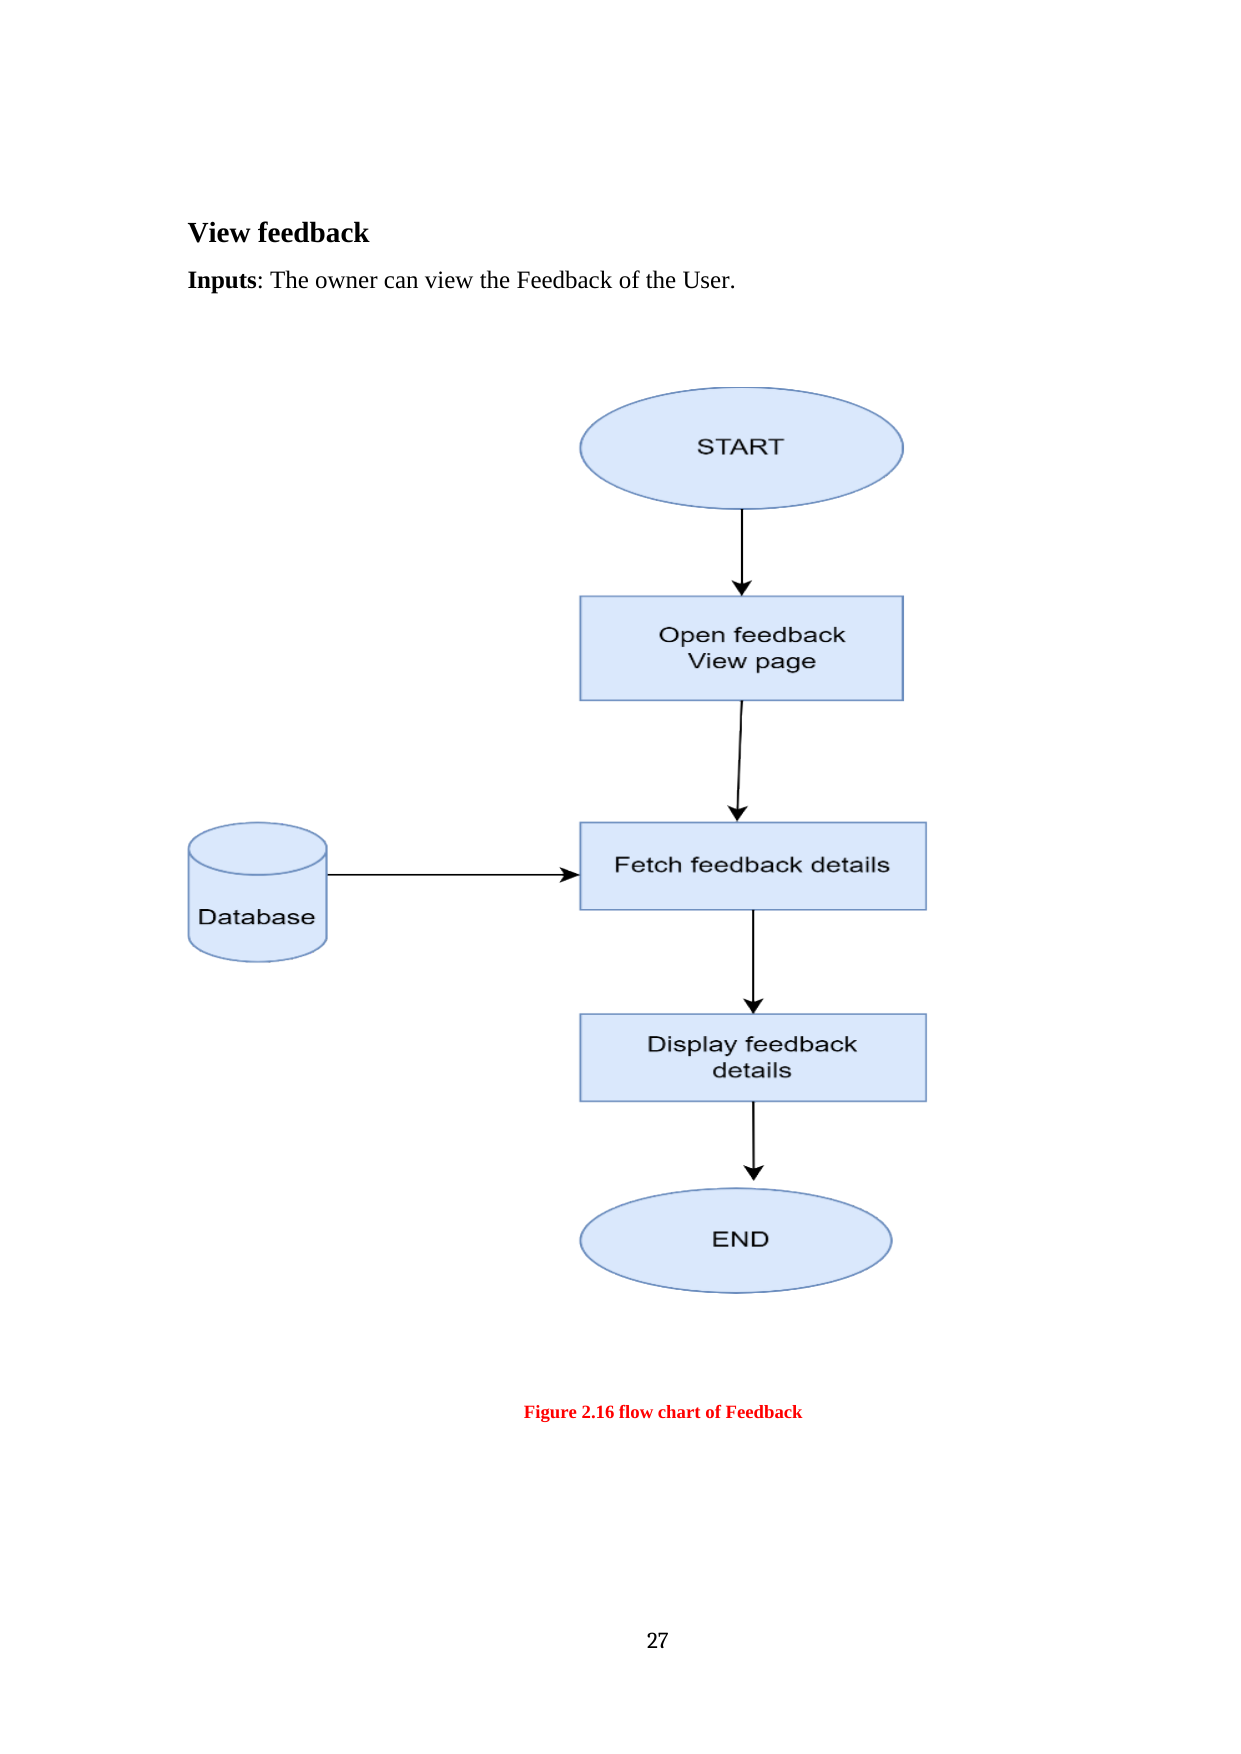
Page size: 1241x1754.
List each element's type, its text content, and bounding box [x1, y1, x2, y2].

picture [187, 387, 928, 1294]
text Inputs: The owner can view the Feedback of the User. [187, 265, 1128, 294]
subtitle Figure 2.16 flow chart of Feedback [210, 1401, 1088, 1422]
subtitle View feedback [187, 215, 1128, 248]
